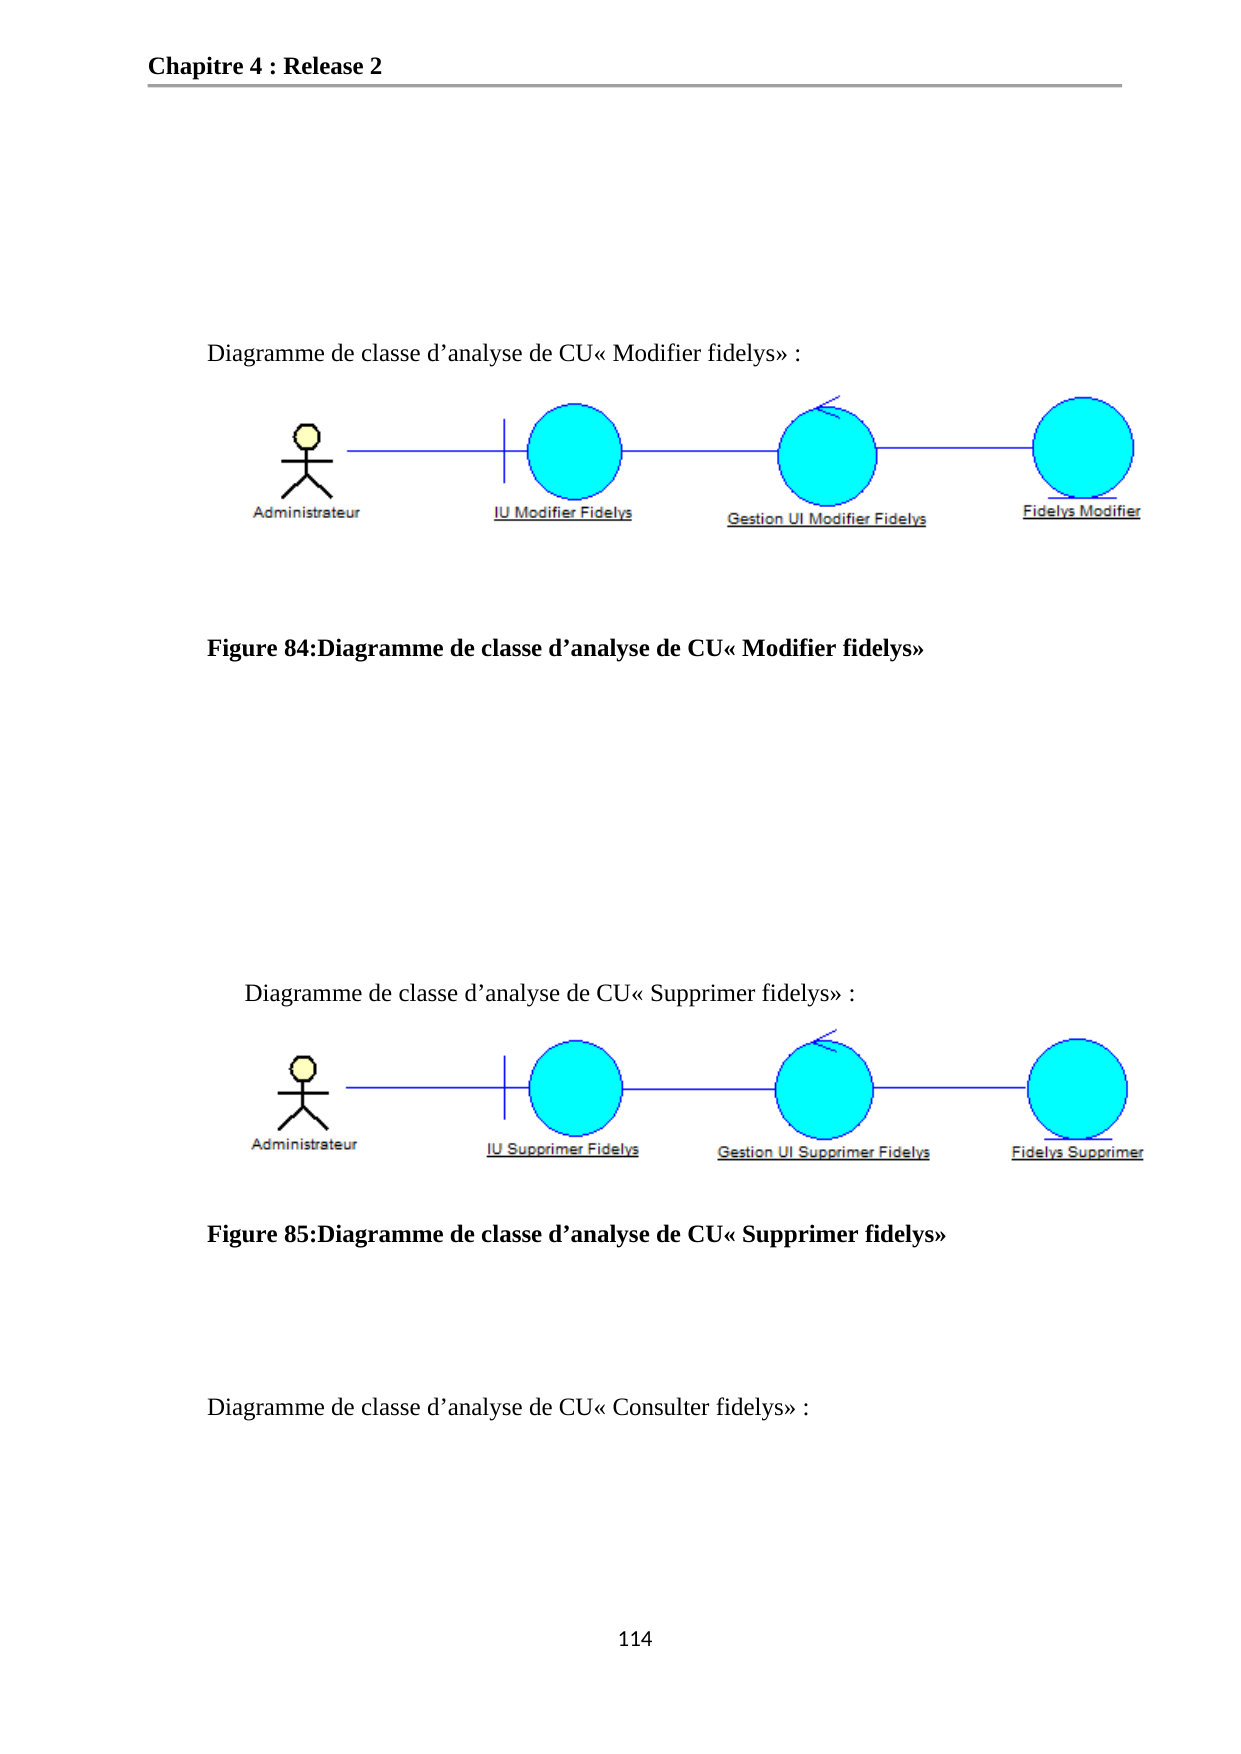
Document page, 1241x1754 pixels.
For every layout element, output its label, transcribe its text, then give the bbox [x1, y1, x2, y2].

list Diagramme de classe d’analyse de CU« Supprimer fidelys» : [244, 978, 1122, 1006]
text Figure 84:Diagramme de classe d’analyse de CU« Modifier fidelys» [207, 633, 1122, 661]
picture [244, 380, 1186, 576]
text Diagramme de classe d’analyse de CU« Consulter fidelys» : [207, 1392, 1122, 1420]
picture [244, 1020, 1190, 1206]
text Diagramme de classe d’analyse de CU« Modifier fidelys» : [207, 338, 1122, 366]
text Figure 85:Diagramme de classe d’analyse de CU« Supprimer fidelys» [207, 1219, 1122, 1248]
